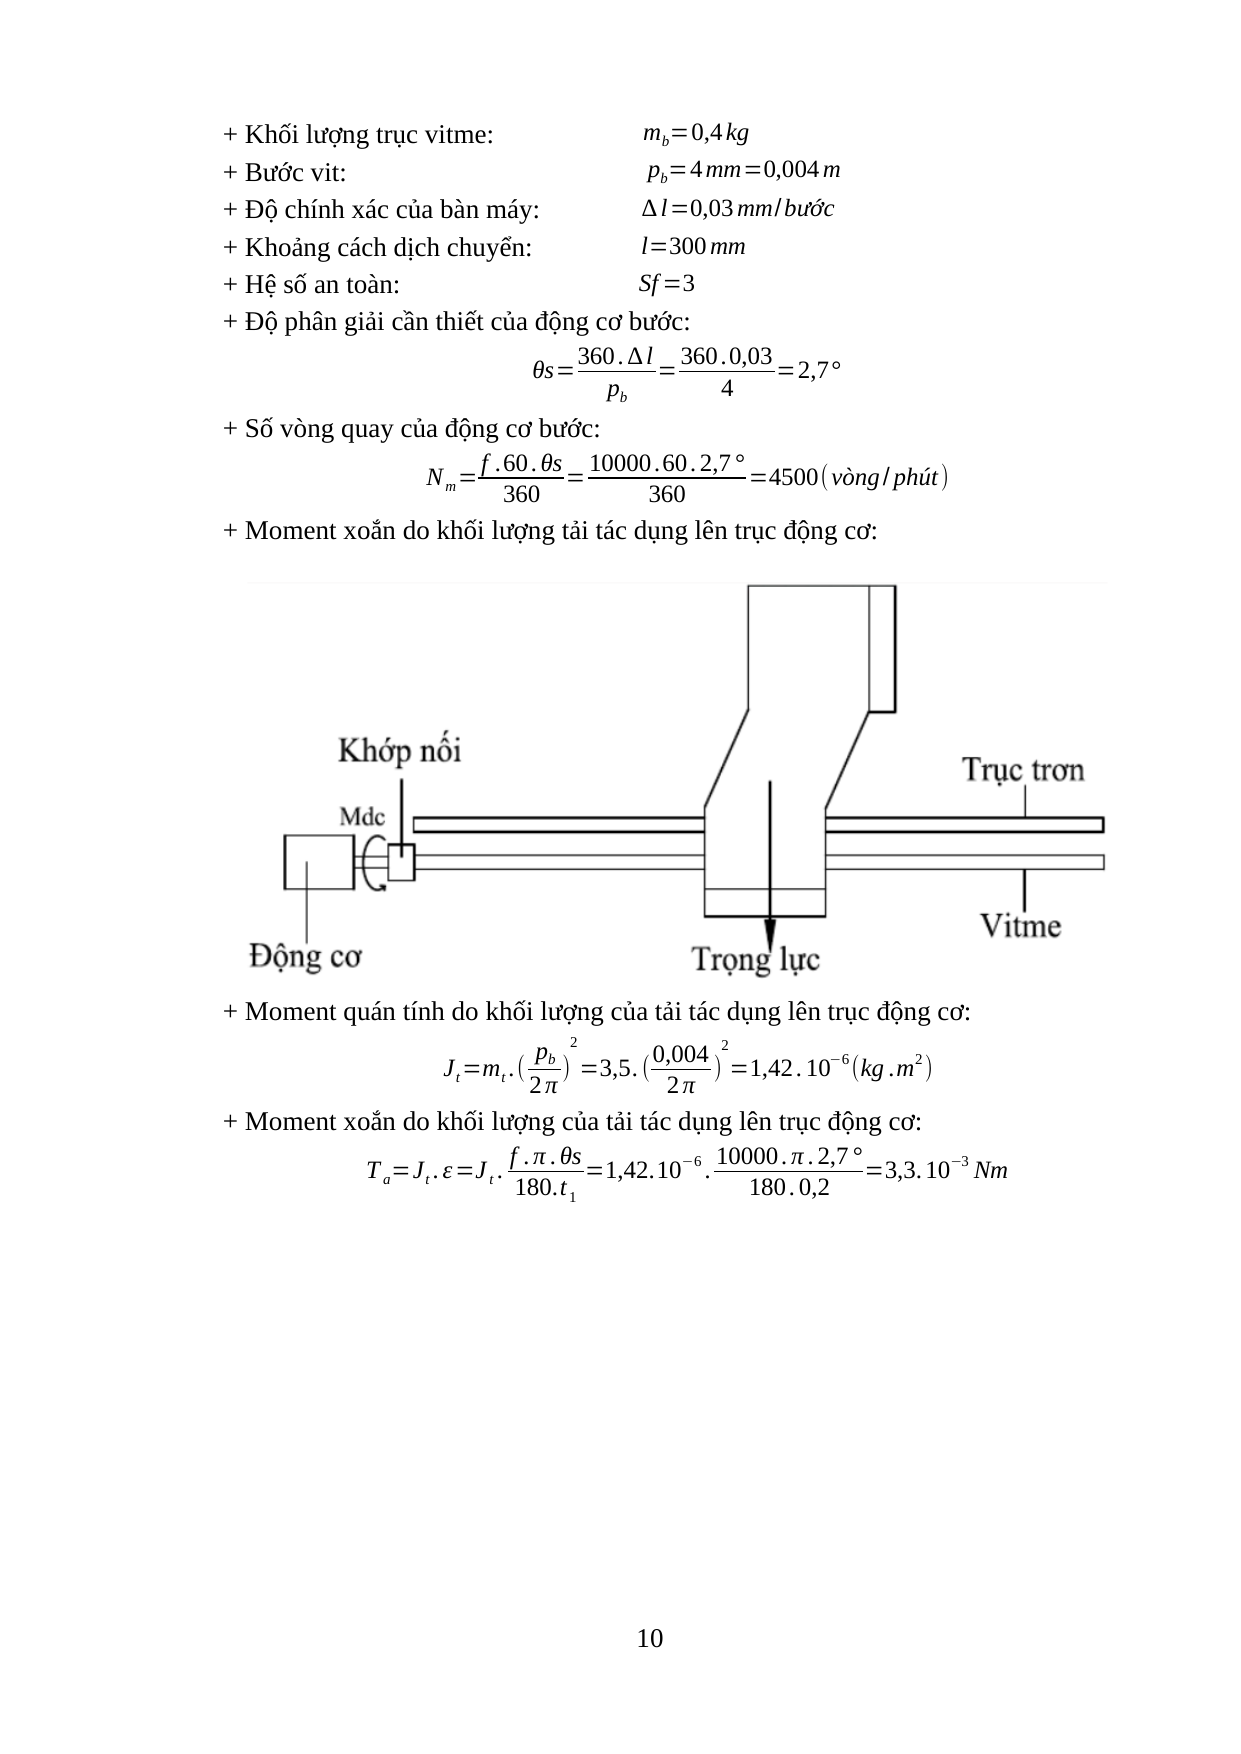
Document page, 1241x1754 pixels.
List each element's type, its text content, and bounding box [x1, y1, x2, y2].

text + Hệ số an toàn: [223, 268, 1152, 299]
text + Moment xoắn do khối lượng tải tác dụng lên trục động cơ: [223, 514, 1152, 546]
text + Độ phân giải cần thiết của động cơ bước: [223, 306, 1152, 337]
text + Số vòng quay của động cơ bước: [223, 412, 1152, 443]
text + Khối lượng trục vitme: [223, 118, 1152, 149]
text + Moment quán tính do khối lượng của tải tác dụng lên trục động cơ: [223, 995, 1152, 1027]
text + Độ chính xác của bàn máy: [223, 193, 1152, 224]
picture [222, 551, 1161, 990]
text + Bước vit: [223, 156, 1152, 187]
text + Moment xoắn do khối lượng của tải tác dụng lên trục động cơ: [223, 1105, 1152, 1136]
text + Khoảng cách dịch chuyển: [223, 231, 1152, 262]
